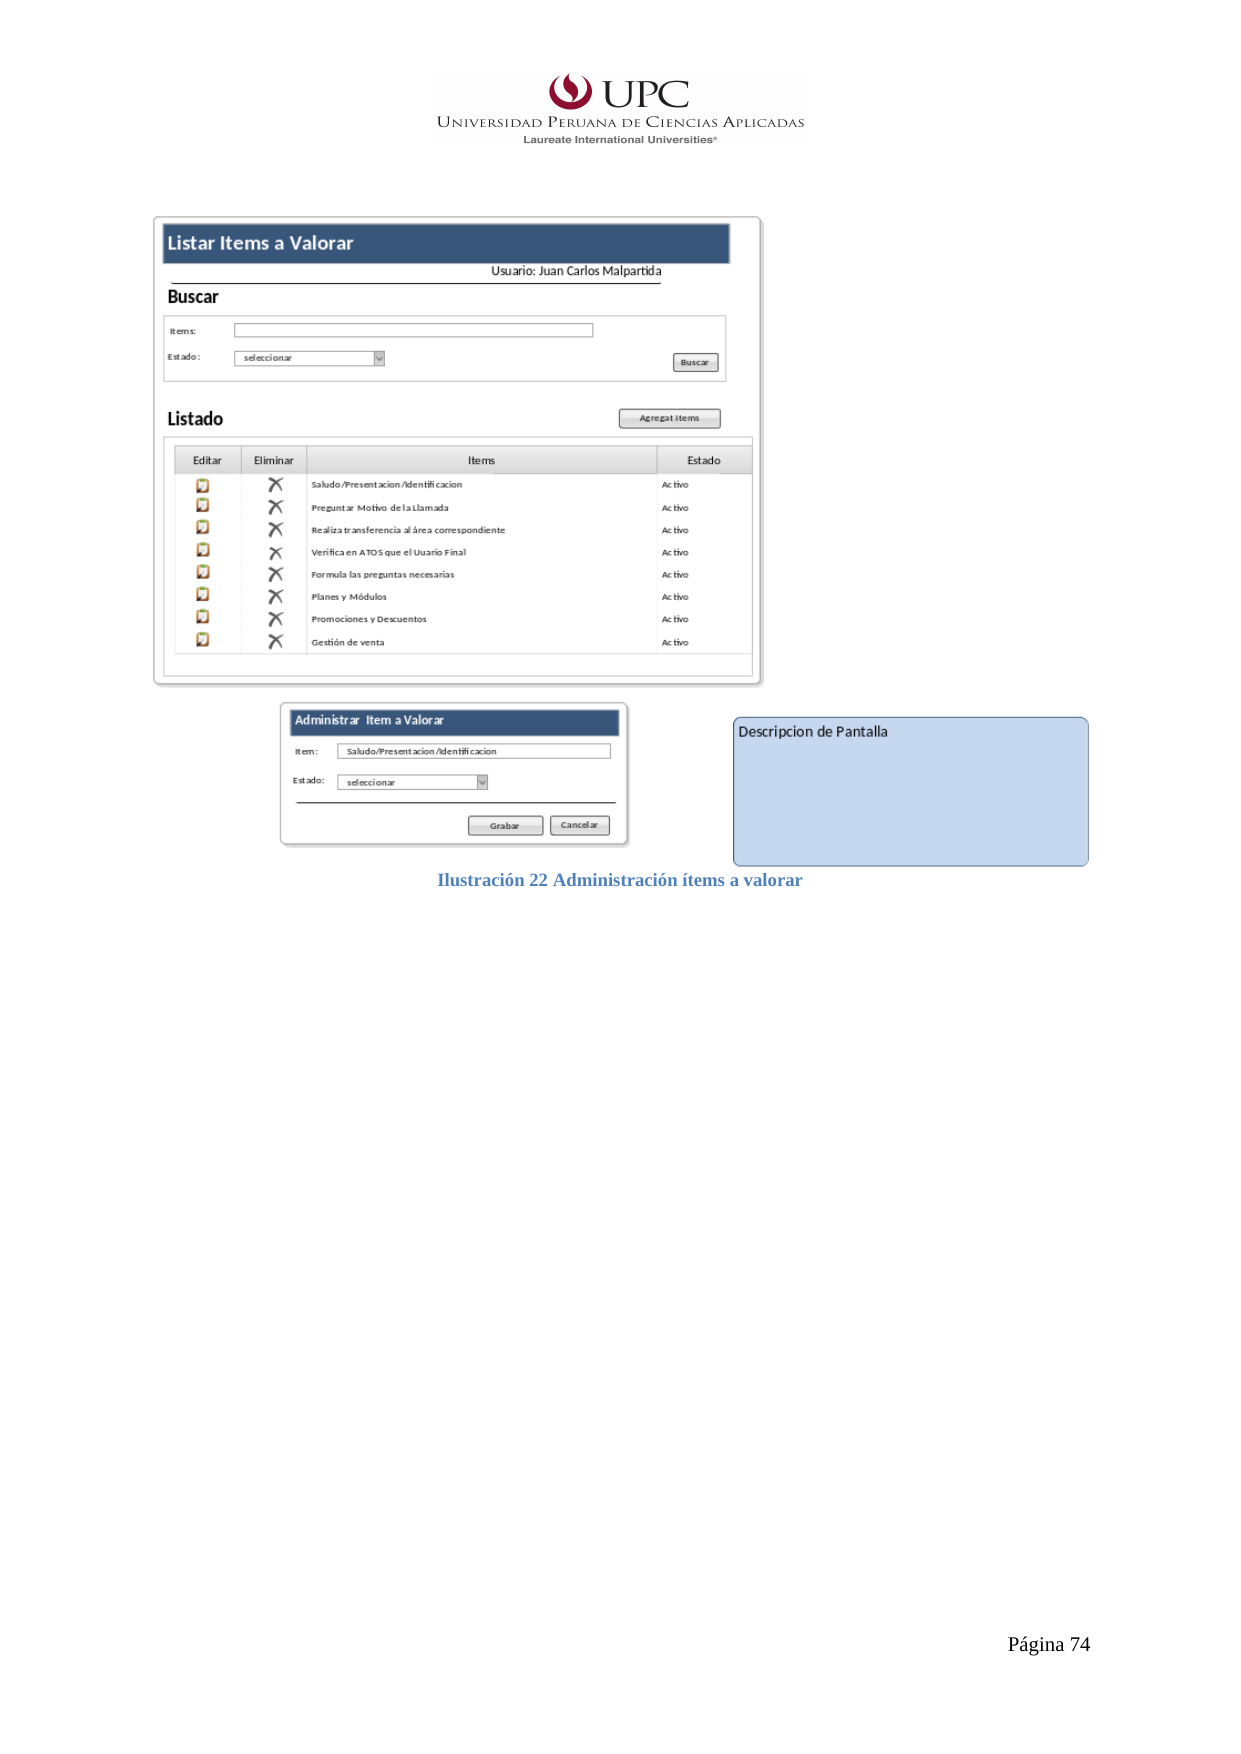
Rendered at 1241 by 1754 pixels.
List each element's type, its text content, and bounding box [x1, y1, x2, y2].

text Ilustración 22 Administración ítems a valorar [150, 214, 1090, 890]
picture [432, 73, 808, 147]
